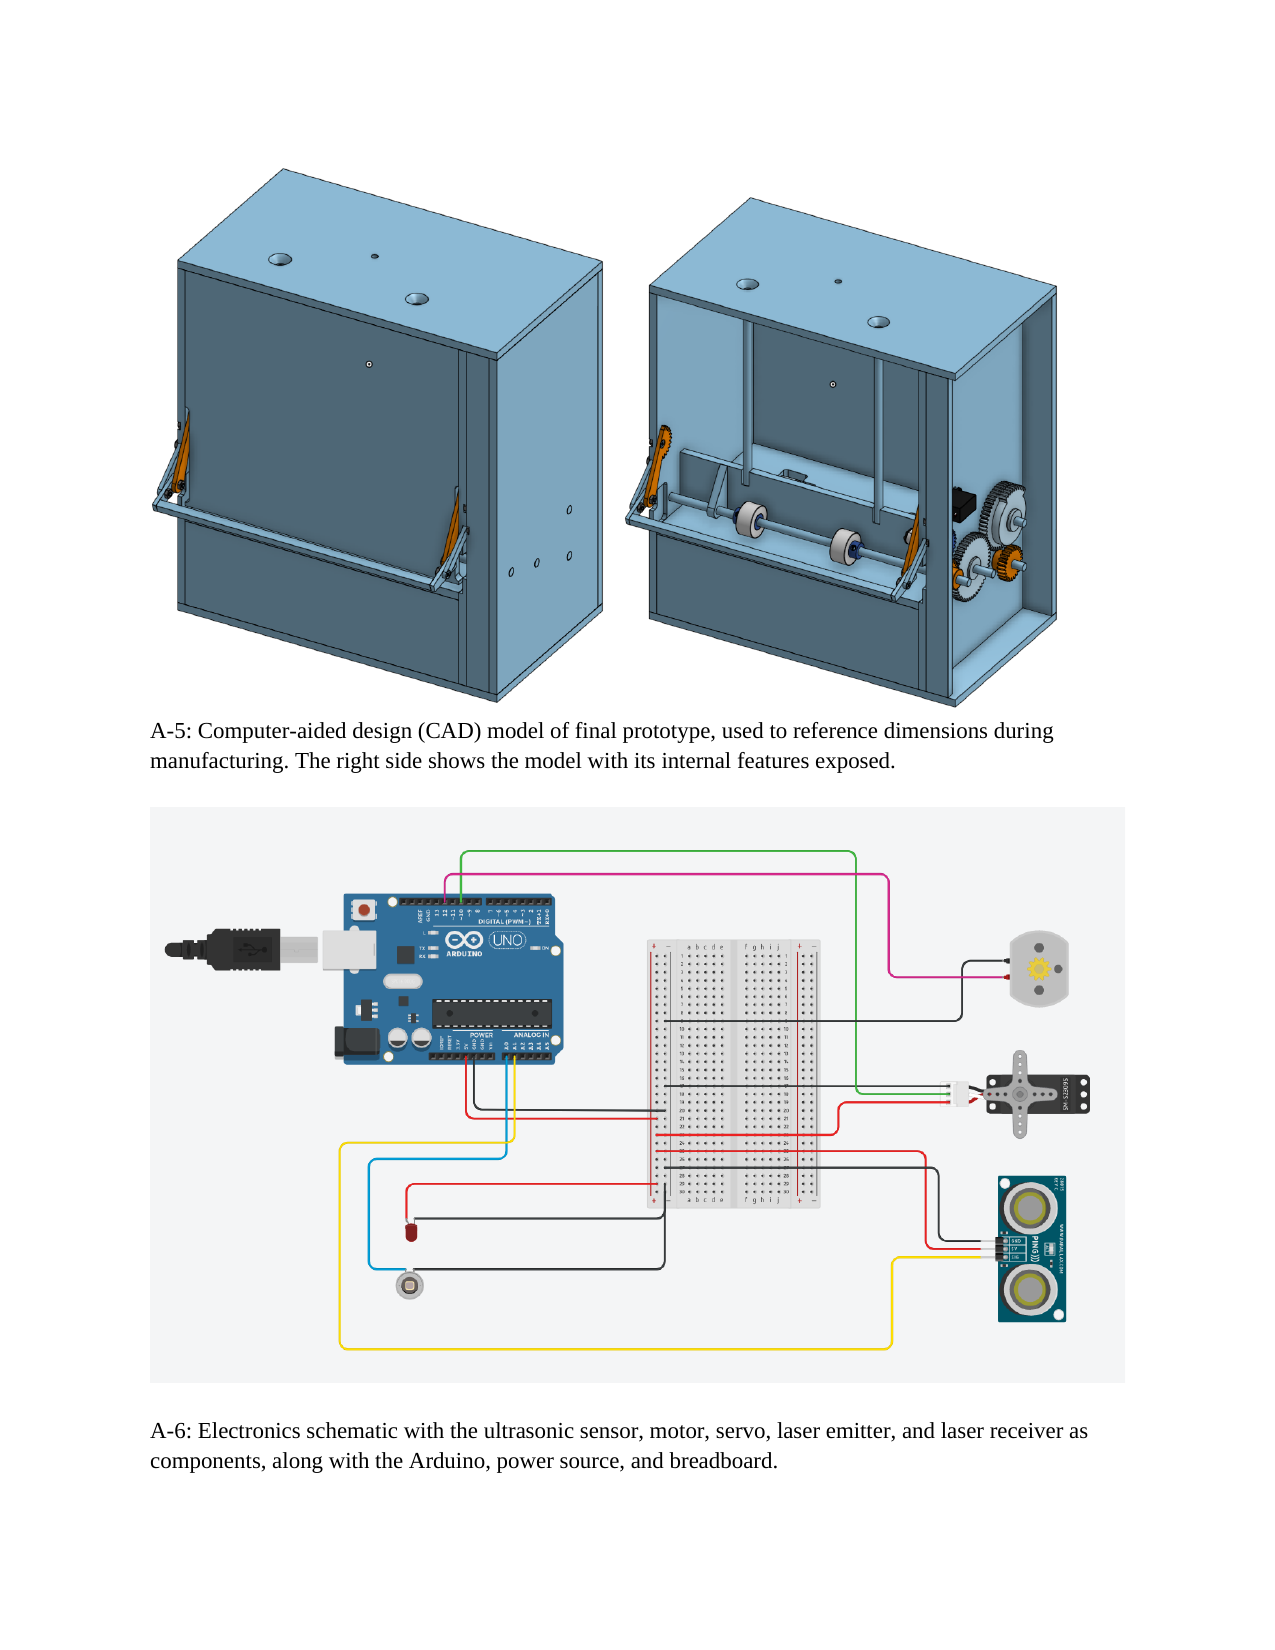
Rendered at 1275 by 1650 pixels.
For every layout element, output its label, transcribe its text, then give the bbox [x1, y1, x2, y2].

text A-6: Electronics schematic with the ultrasonic sensor, motor, servo, laser emitter, and laser receiver as components, along with the Arduino, power source, and breadboard. [150, 1417, 1125, 1473]
picture [150, 807, 1125, 1383]
text A-5: Computer-aided design (CAD) model of final prototype, used to reference dimensions during manufacturing. The right side shows the model with its internal features exposed. [150, 717, 1125, 774]
picture [150, 150, 1096, 714]
